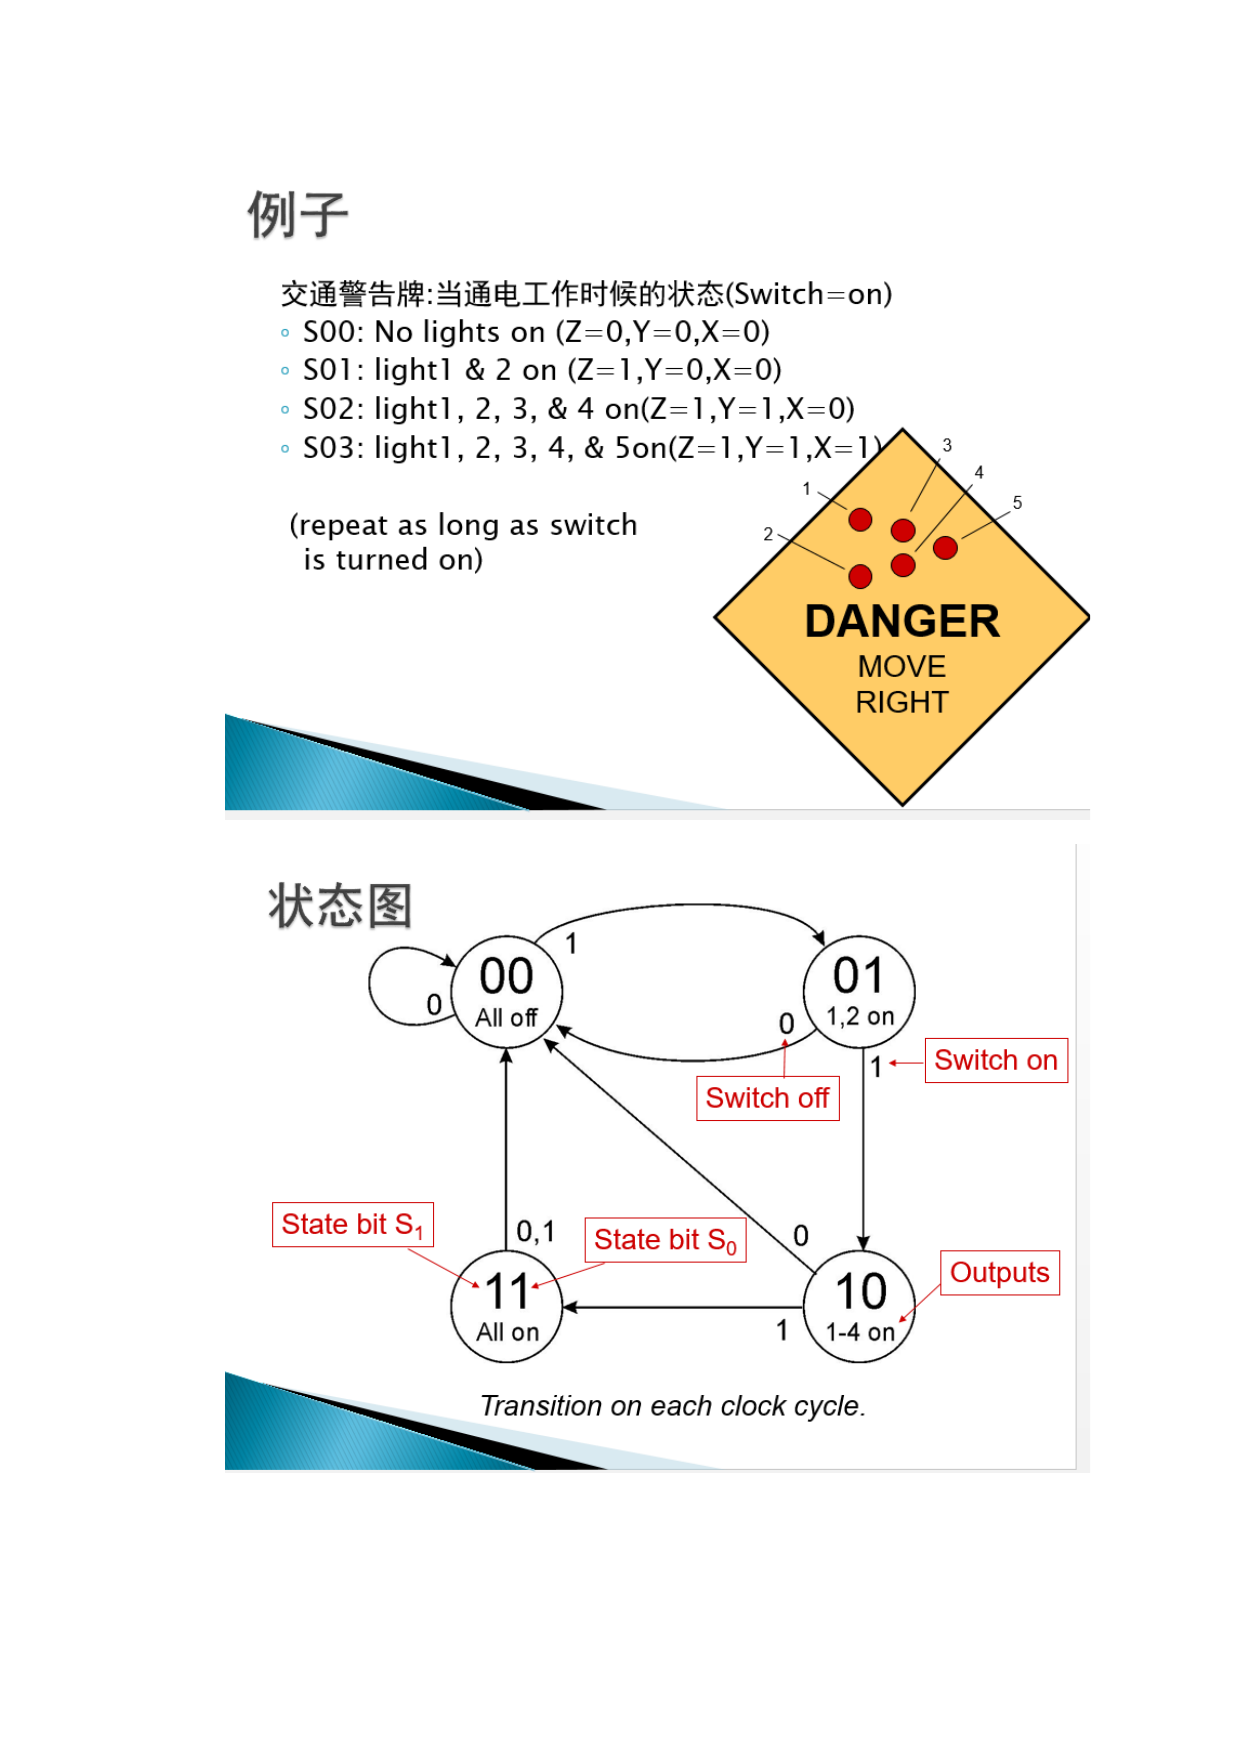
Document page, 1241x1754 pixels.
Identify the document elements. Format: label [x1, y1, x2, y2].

picture [225, 162, 1091, 820]
picture [225, 844, 1091, 1473]
